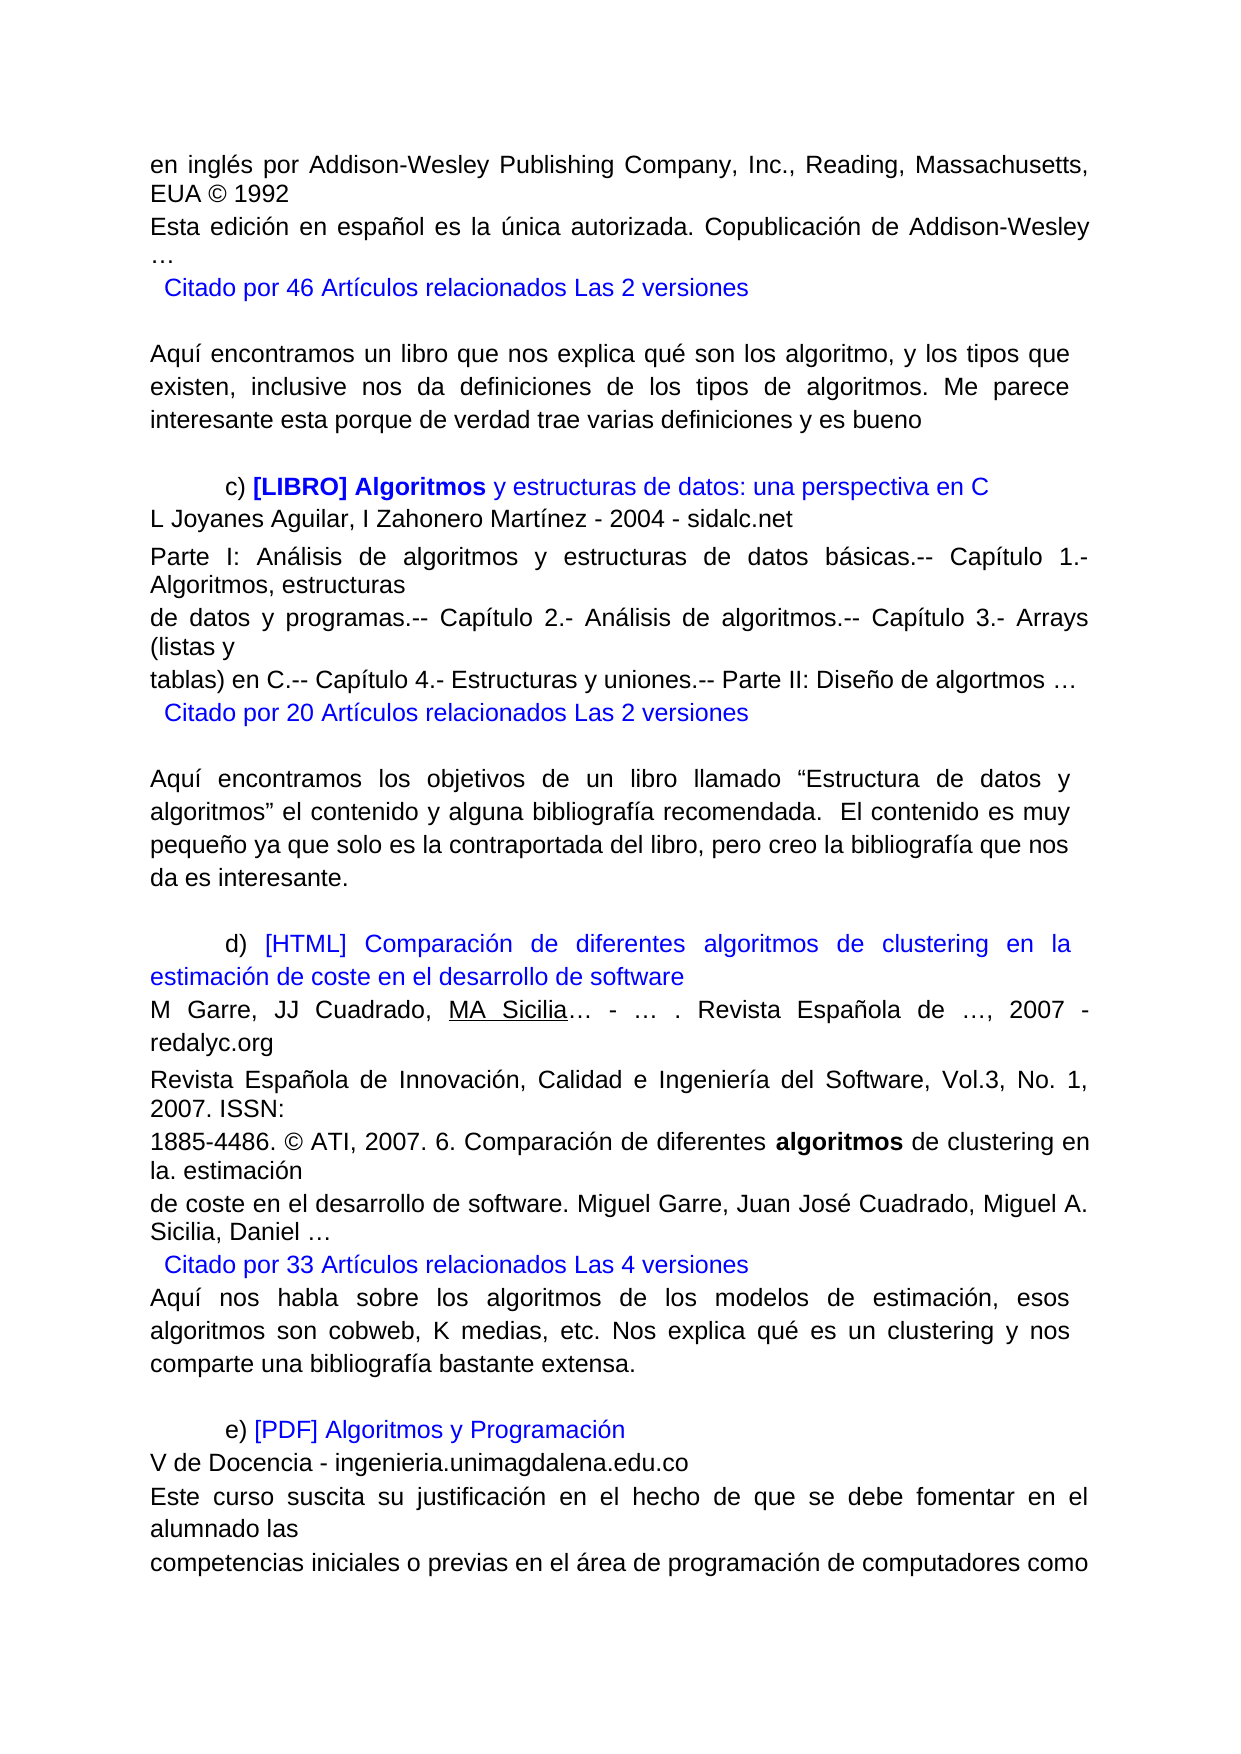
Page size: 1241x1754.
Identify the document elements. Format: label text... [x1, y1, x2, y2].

text en inglés por Addison-Wesley Publishing Company, Inc., Reading, Massachusetts, EUA © 1992 [150, 150, 1090, 207]
text V de Docencia - ingenieria.unimagdalena.edu.co [150, 1448, 1090, 1477]
text de datos y programas.-- Capítulo 2.- Análisis de algoritmos.-- Capítulo 3.- Arrays (listas y [150, 603, 1090, 661]
text Citado por 46 Artículos relacionados Las 2 versiones [150, 273, 1071, 302]
text M Garre, JJ Cuadrado, MA Sicilia… - … . Revista Española de …, 2007 - redalyc.org [150, 995, 1090, 1057]
text de coste en el desarrollo de software. Miguel Garre, Juan José Cuadrado, Miguel A. Sicilia, Daniel … [150, 1189, 1090, 1246]
text L Joyanes Aguilar, I Zahonero Martínez - 2004 - sidalc.net [150, 504, 1090, 533]
text Citado por 20 Artículos relacionados Las 2 versiones [150, 698, 1071, 727]
text Revista Española de Innovación, Calidad e Ingeniería del Software, Vol.3, No. 1, 2007. ISSN: [150, 1065, 1090, 1123]
text d) [HTML] Comparación de diferentes algoritmos de clustering en la estimación de coste en el desarrollo de software [150, 929, 1071, 991]
text tablas) en C.-- Capítulo 4.- Estructuras y uniones.-- Parte II: Diseño de algortmos … [150, 665, 1090, 694]
text competencias iniciales o previas en el área de programación de computadores como [150, 1547, 1090, 1576]
text Este curso suscita su justificación en el hecho de que se debe fomentar en el alumnado las [150, 1481, 1090, 1543]
text 1885-4486. © ATI, 2007. 6. Comparación de diferentes algoritmos de clustering en la. estimación [150, 1127, 1090, 1184]
text Esta edición en español es la única autorizada. Copublicación de Addison-Wesley … [150, 212, 1090, 269]
text e) [PDF] Algoritmos y Programación [150, 1415, 1071, 1444]
text Citado por 33 Artículos relacionados Las 4 versiones [150, 1250, 1071, 1279]
text Parte I: Análisis de algoritmos y estructuras de datos básicas.-- Capítulo 1.- Algoritmos, estructuras [150, 542, 1090, 599]
text Aquí encontramos un libro que nos explica qué son los algoritmo, y los tipos que existen, inclusive nos da definiciones de los tipos de algoritmos. Me parece interesante esta porque de verdad trae varias definiciones y es bueno [150, 339, 1071, 434]
text Aquí nos habla sobre los algoritmos de los modelos de estimación, esos algoritmos son cobweb, K medias, etc. Nos explica qué es un clustering y nos comparte una bibliografía bastante extensa. [150, 1283, 1071, 1378]
text Aquí encontramos los objetivos de un libro llamado “Estructura de datos y algoritmos” el contenido y alguna bibliografía recomendada. El contenido es muy pequeño ya que solo es la contraportada del libro, pero creo la bibliografía que nos da es interesante. [150, 764, 1071, 892]
text c) [LIBRO] Algoritmos y estructuras de datos: una perspectiva en C [150, 471, 1071, 500]
